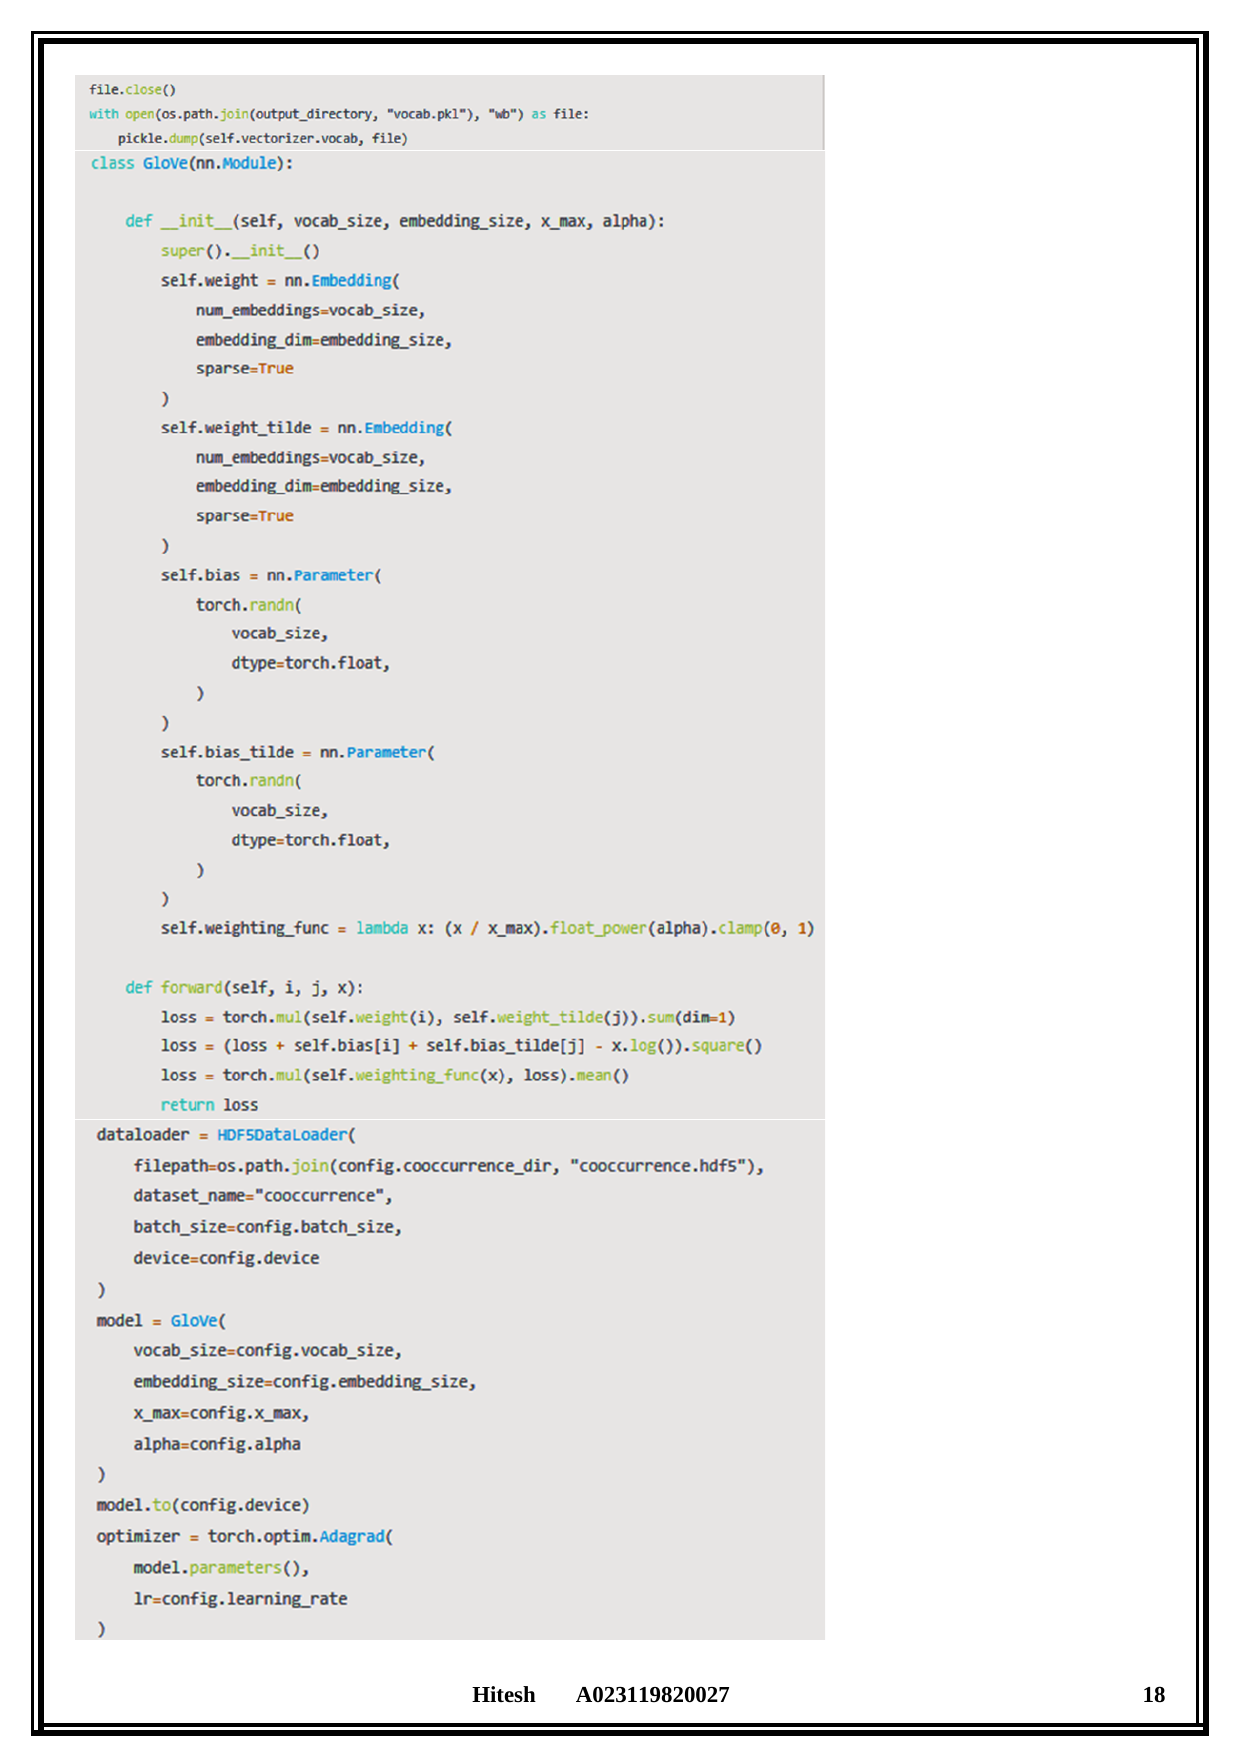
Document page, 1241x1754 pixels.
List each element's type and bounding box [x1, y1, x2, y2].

picture [75, 75, 825, 150]
picture [75, 151, 826, 1119]
picture [75, 1120, 826, 1640]
